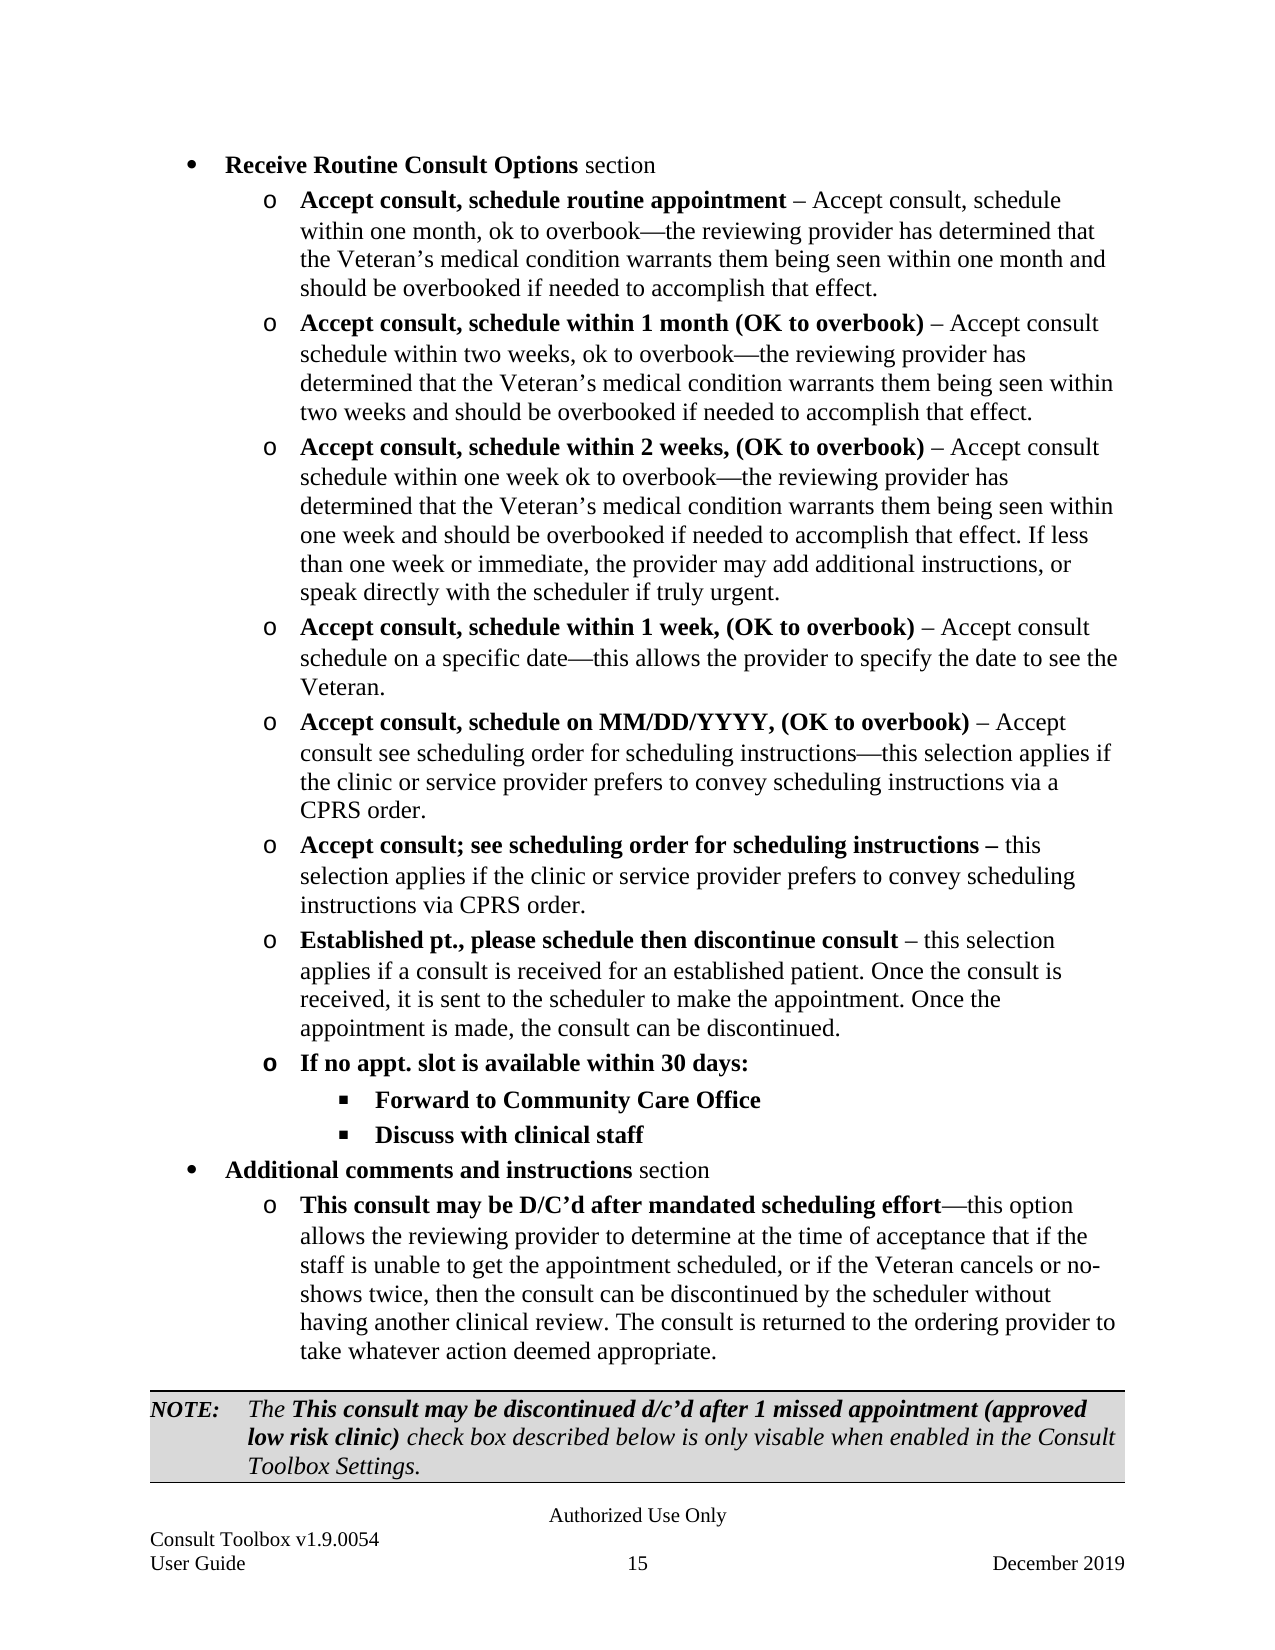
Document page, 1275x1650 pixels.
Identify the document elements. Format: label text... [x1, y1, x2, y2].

text Accept consult; see scheduling order for scheduling instructions – this selection applies if the clinic or service provider prefers to convey scheduling instructions via CPRS order. [262, 830, 1125, 919]
text Accept consult, schedule within 1 month (OK to overbook) – Accept consult schedule within two weeks, ok to overbook—the reviewing provider has determined that the Veteran’s medical condition warrants them being seen within two weeks and should be overbooked if needed to accomplish that effect. [262, 308, 1125, 425]
text Established pt., please schedule then discontinue consult – this selection applies if a consult is received for an established patient. Once the consult is received, it is sent to the scheduler to make the appointment. Once the appointment is made, the consult can be discontinued. [262, 925, 1125, 1042]
text Accept consult, schedule on MM/DD/YYYY, (OK to overbook) – Accept consult see scheduling order for scheduling instructions—this selection applies if the clinic or service provider prefers to convey scheduling instructions via a CPRS order. [262, 707, 1125, 824]
list Forward to Community Care Office [337, 1085, 1125, 1114]
text Additional comments and instructions section [187, 1155, 1125, 1184]
text Accept consult, schedule routine appointment – Accept consult, schedule within one month, ok to overbook—the reviewing provider has determined that the Veteran’s medical condition warrants them being seen within one month and should be overbooked if needed to accomplish that effect. [262, 185, 1125, 302]
text Accept consult, schedule within 1 week, (OK to overbook) – Accept consult schedule on a specific date—this allows the provider to specify the date to see the Veteran. [262, 612, 1125, 701]
list Discuss with clinical staff [337, 1120, 1125, 1149]
text The This consult may be discontinued d/c’d after 1 missed appointment (approved low risk clinic) check box described below is only visable when enabled in the Consult Toolbox Settings. [150, 1392, 1125, 1482]
text If no appt. slot is available within 30 days: [262, 1048, 1125, 1079]
text This consult may be D/C’d after mandated scheduling effort—this option allows the reviewing provider to determine at the time of acceptance that if the staff is unable to get the appointment scheduled, or if the Veteran cancels or no-shows twice, then the consult can be discontinued by the scheduler without having another clinical review. The consult is returned to the ordering provider to take whatever action deemed appropriate. [262, 1190, 1125, 1365]
text Accept consult, schedule within 2 weeks, (OK to overbook) – Accept consult schedule within one week ok to overbook—the reviewing provider has determined that the Veteran’s medical condition warrants them being seen within one week and should be overbooked if needed to accomplish that effect. If less than one week or immediate, the provider may add additional instructions, or speak directly with the scheduler if truly urgent. [262, 432, 1125, 606]
text Receive Routine Consult Options section [187, 150, 1125, 179]
